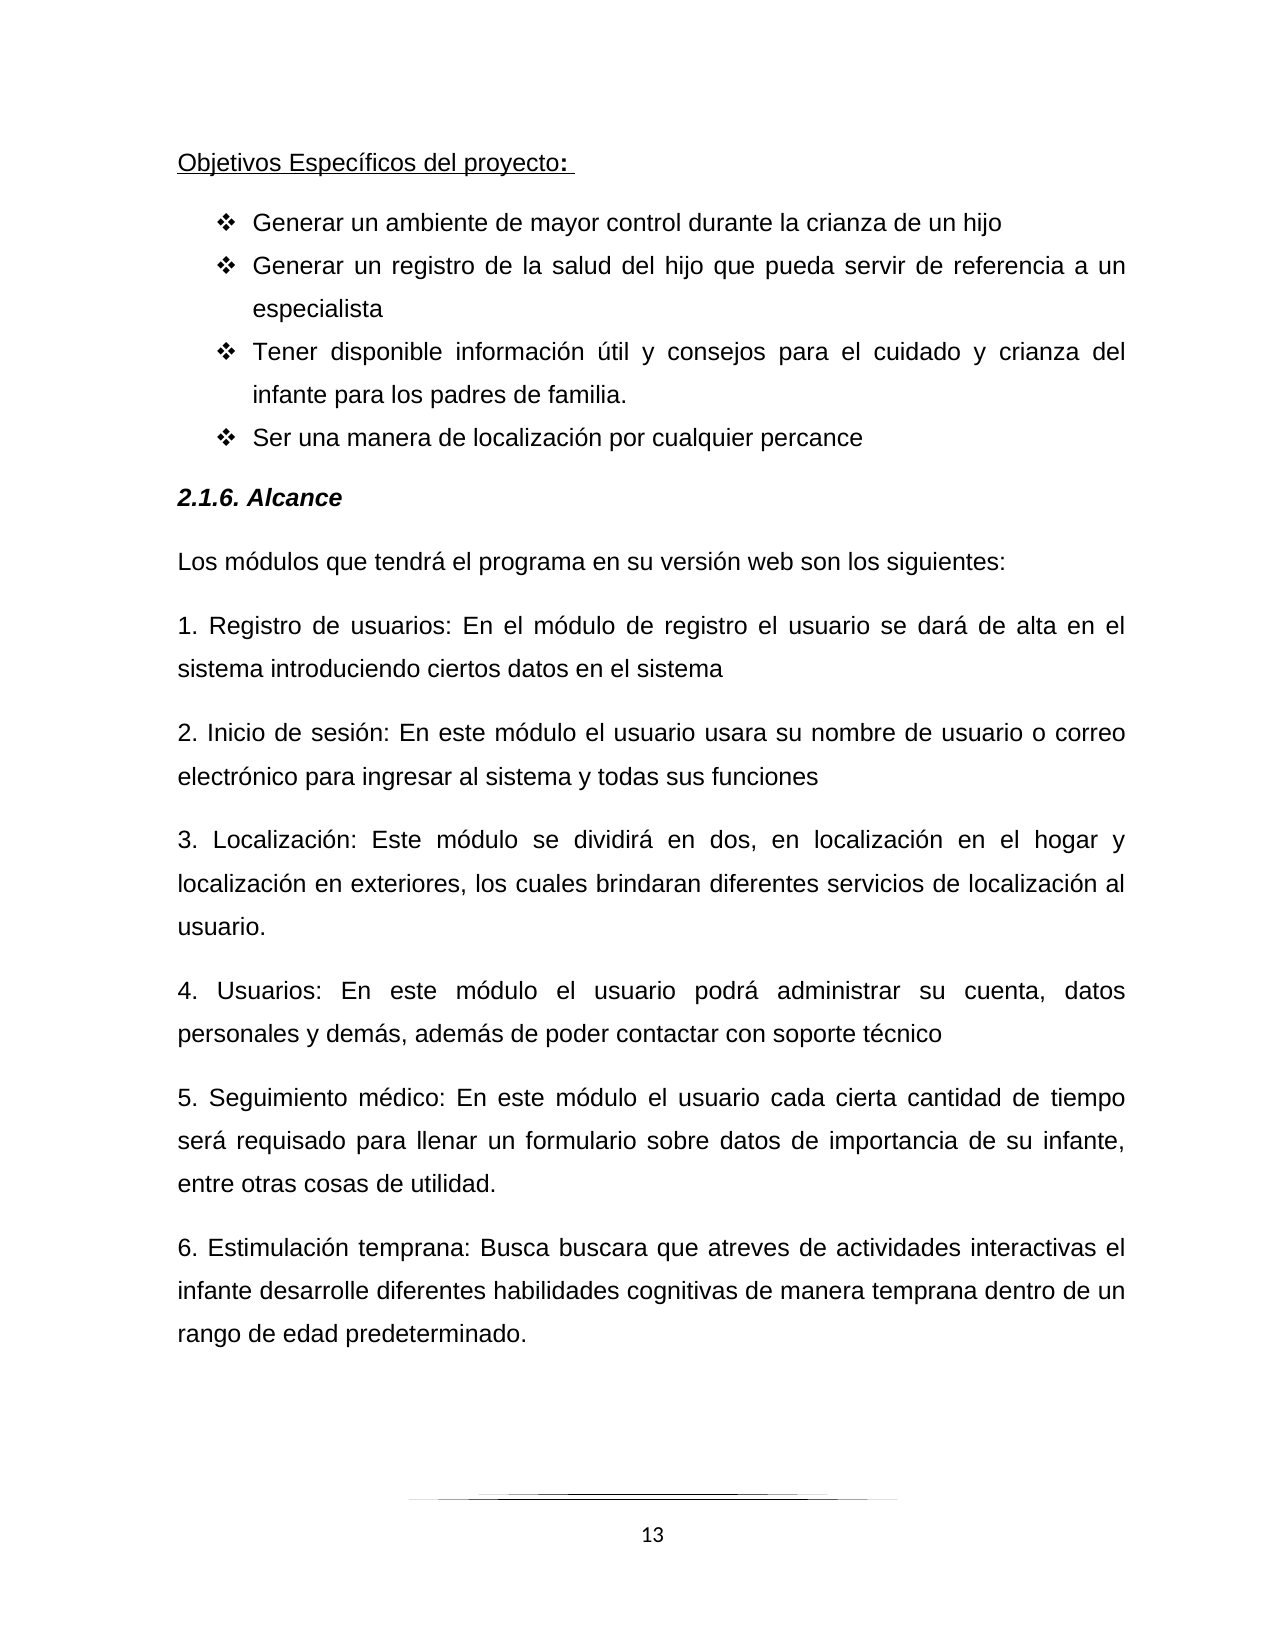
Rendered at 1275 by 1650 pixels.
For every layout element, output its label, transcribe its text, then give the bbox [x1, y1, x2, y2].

text 2. Inicio de sesión: En este módulo el usuario usara su nombre de usuario o correo electrónico para ingresar al sistema y todas sus funciones [177, 718, 1127, 790]
text 6. Estimulación temprana: Busca buscara que atreves de actividades interactivas el infante desarrolle diferentes habilidades cognitivas de manera temprana dentro de un rango de edad predeterminado. [177, 1233, 1127, 1348]
list Tener disponible información útil y consejos para el cuidado y crianza del infante para los padres de familia. [215, 337, 1127, 409]
text 1. Registro de usuarios: En el módulo de registro el usuario se dará de alta en el sistema introduciendo ciertos datos en el sistema [177, 611, 1127, 683]
text 2.1.6. Alcance [177, 483, 1127, 512]
list Generar un registro de la salud del hijo que pueda servir de referencia a un especialista [215, 251, 1127, 323]
list Generar un ambiente de mayor control durante la crianza de un hijo [215, 207, 1127, 236]
text 4. Usuarios: En este módulo el usuario podrá administrar su cuenta, datos personales y demás, además de poder contactar con soporte técnico [177, 976, 1127, 1047]
list Ser una manera de localización por cualquier percance [215, 423, 1127, 452]
text Objetivos Específicos del proyecto: [177, 148, 1127, 176]
text Los módulos que tendrá el programa en su versión web son los siguientes: [177, 547, 1127, 576]
text 3. Localización: Este módulo se dividirá en dos, en localización en el hogar y localización en exteriores, los cuales brindaran diferentes servicios de localización al usuario. [177, 825, 1127, 940]
text 5. Seguimiento médico: En este módulo el usuario cada cierta cantidad de tiempo será requisado para llenar un formulario sobre datos de importancia de su infante, entre otras cosas de utilidad. [177, 1083, 1127, 1198]
